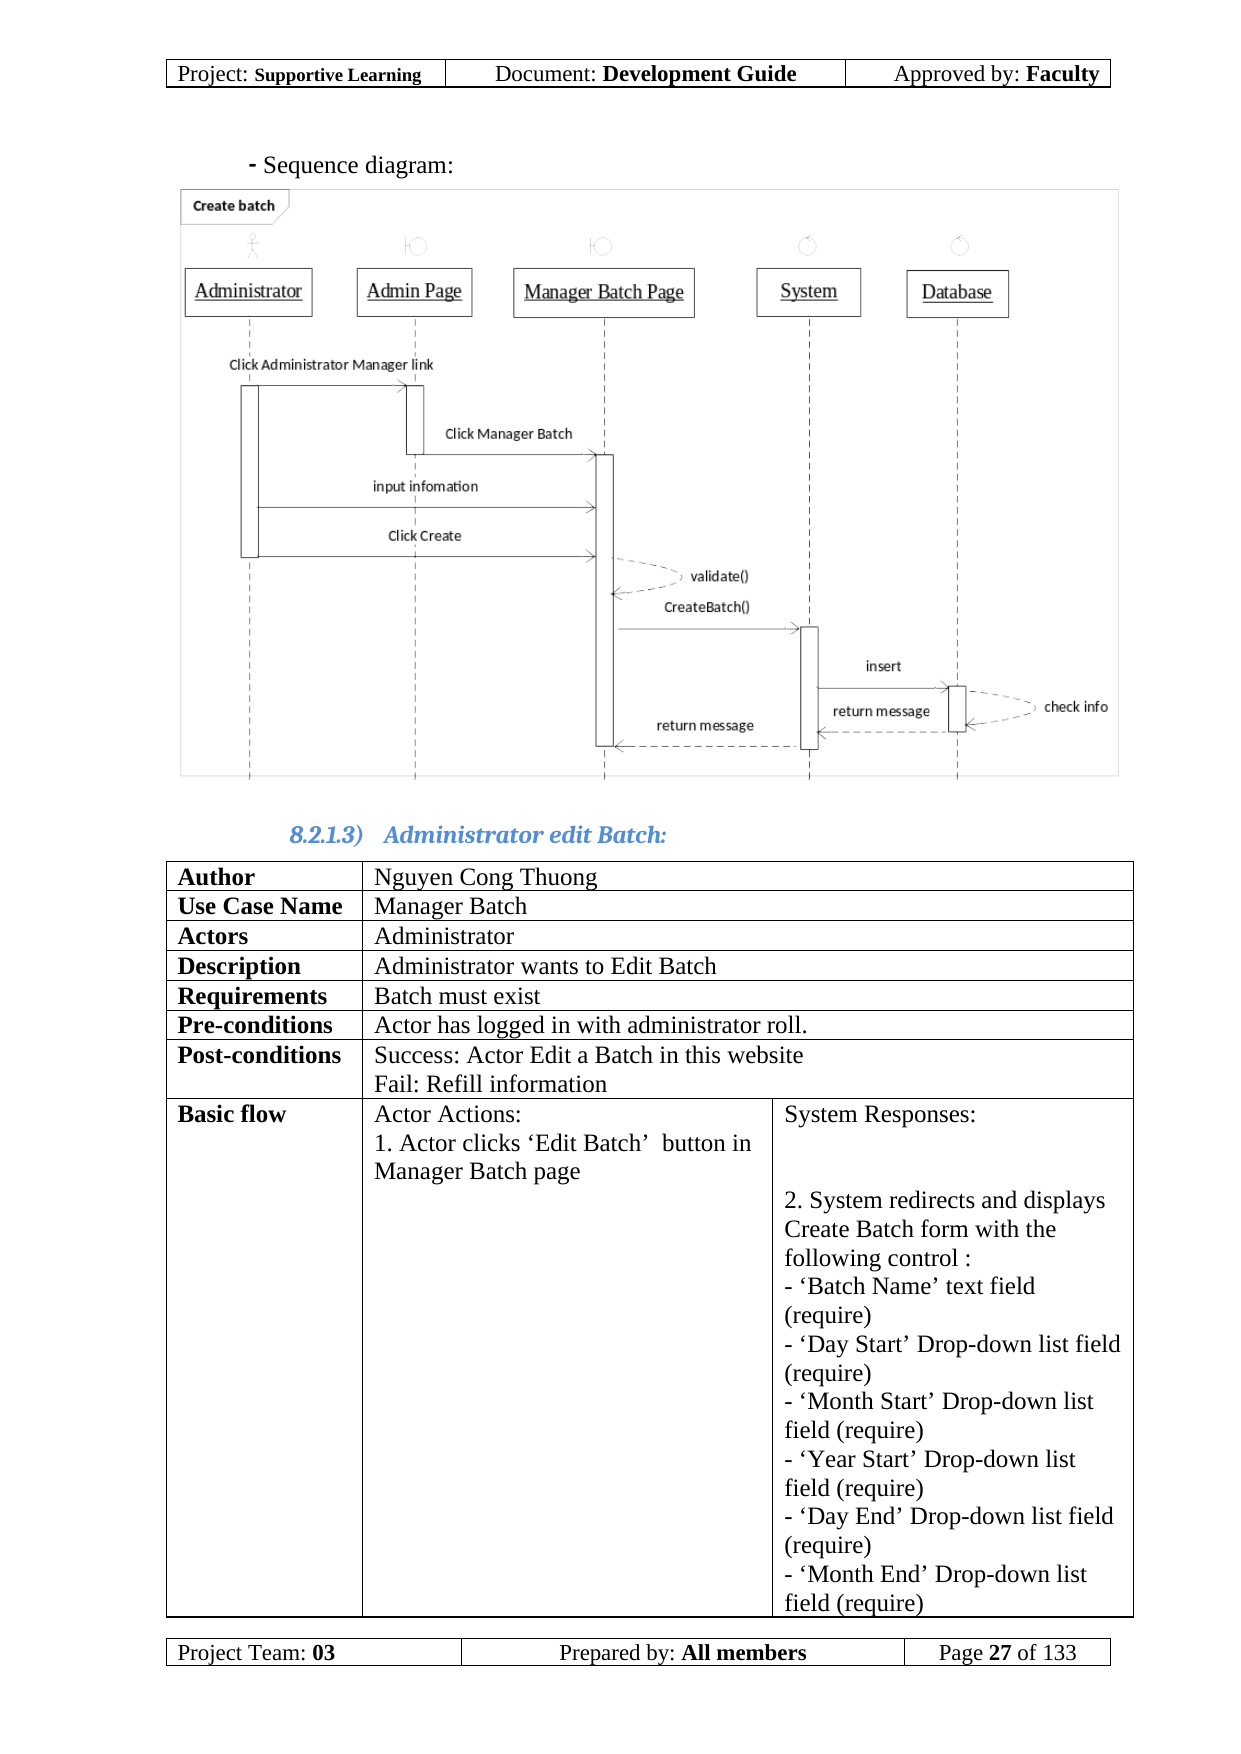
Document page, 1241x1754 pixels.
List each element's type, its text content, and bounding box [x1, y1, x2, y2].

table_cell Post-conditions [167, 1040, 362, 1098]
table_cell Description [167, 951, 362, 980]
table_cell Administrator [363, 921, 1133, 950]
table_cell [773, 1099, 1133, 1616]
table_cell Administrator wants to Edit Batch [363, 951, 1133, 980]
table_cell Success: Actor Edit a Batch in this website Fail: Refill information [363, 1040, 1133, 1098]
table_cell Batch must exist [363, 981, 1133, 1009]
table_cell Actor has logged in with administrator roll. [363, 1011, 1133, 1039]
table_cell Basic flow [167, 1099, 362, 1616]
table_cell Pre-conditions [167, 1011, 362, 1039]
table_header Nguyen Cong Thuong [363, 862, 1133, 890]
table_header Author [167, 862, 362, 890]
table_cell Manager Batch [363, 891, 1133, 920]
table_cell Actors [167, 921, 362, 950]
table_cell Requirements [167, 981, 362, 1009]
text Sequence diagram: [248, 147, 1122, 180]
table_cell Use Case Name [167, 891, 362, 920]
text Administrator edit Batch: [289, 821, 1122, 850]
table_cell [363, 1099, 772, 1616]
